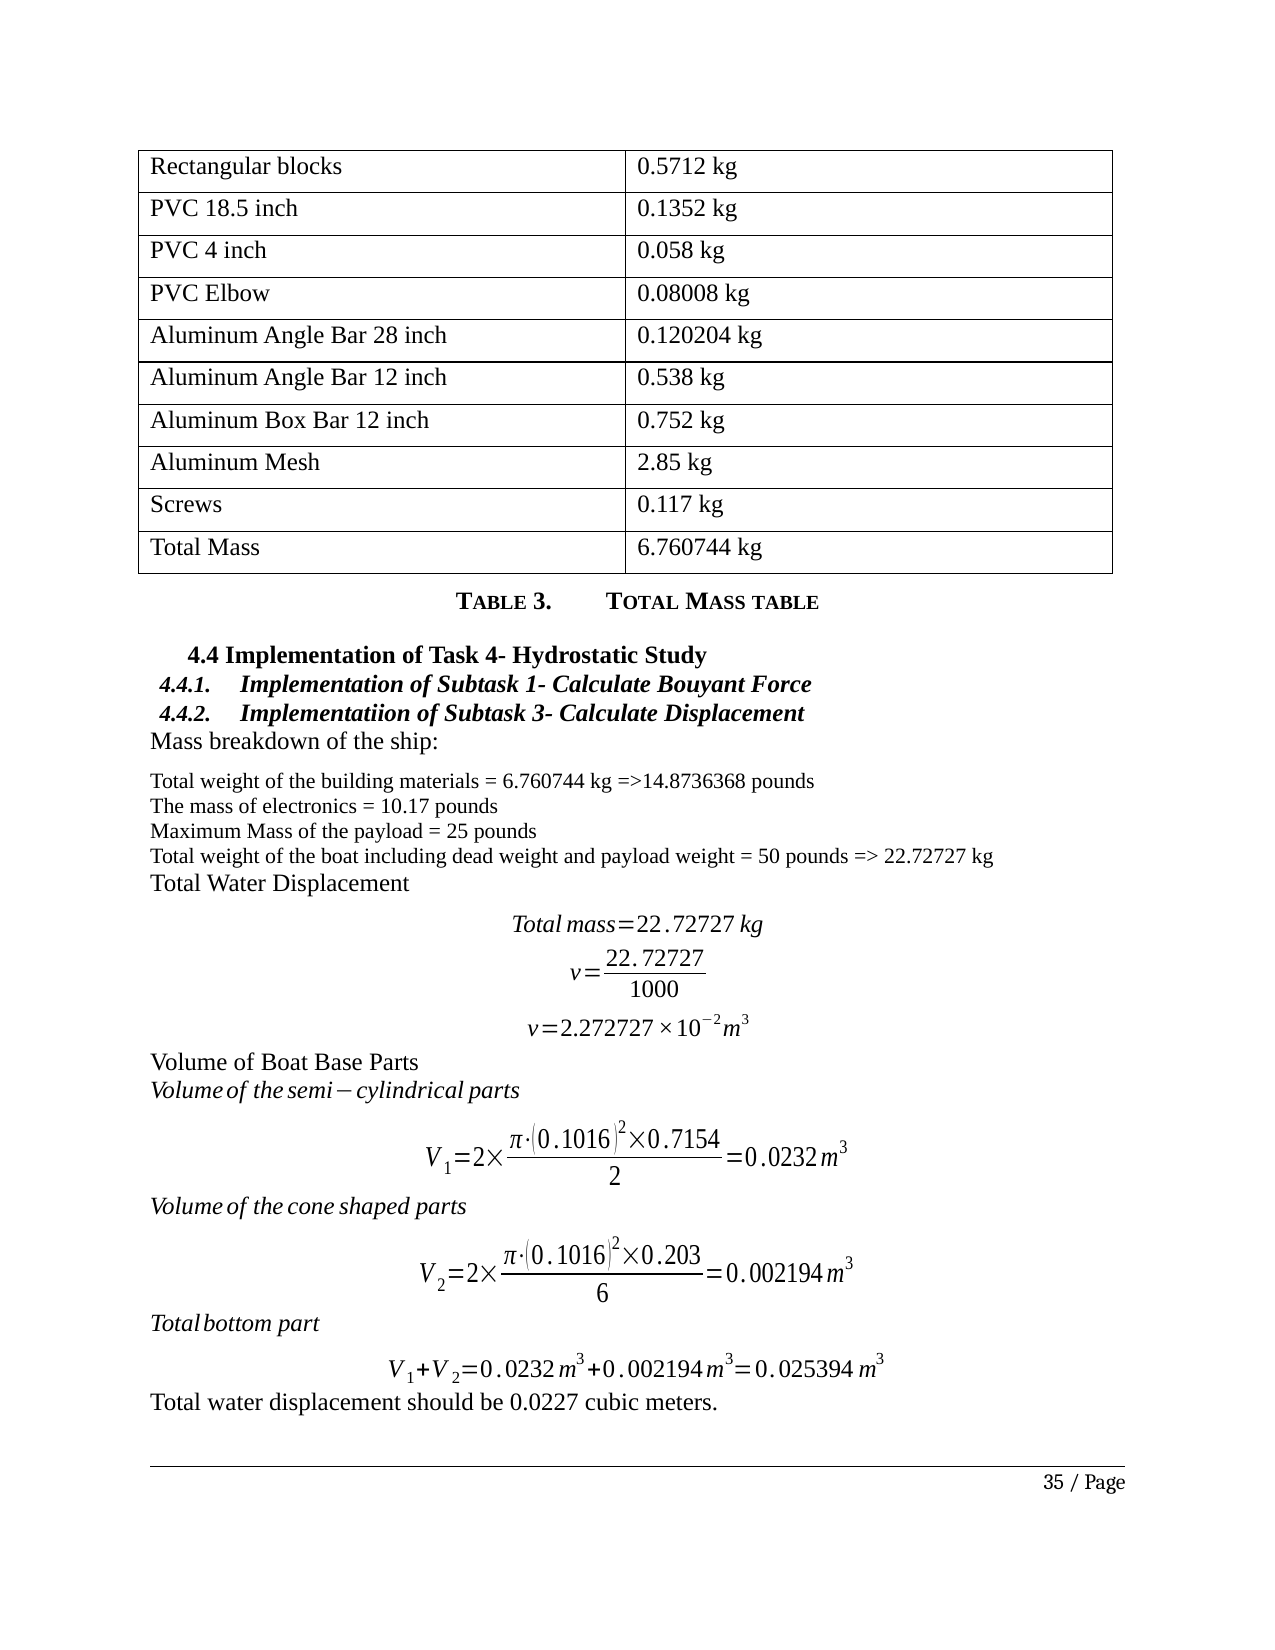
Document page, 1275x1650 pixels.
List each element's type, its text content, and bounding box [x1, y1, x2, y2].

text Total Water Displacement [150, 868, 1125, 897]
table_cell 0.08008 kg [626, 278, 1112, 319]
table_cell 0.5712 kg [626, 151, 1112, 192]
table_cell 6.760744 kg [626, 532, 1112, 573]
subtitle Implementation of Task 4- Hydrostatic Study [187, 640, 1125, 669]
table_cell PVC Elbow [139, 278, 625, 319]
table_cell 0.117 kg [626, 489, 1112, 531]
table_cell 0.1352 kg [626, 193, 1112, 234]
subtitle Implementatiion of Subtask 3- Calculate Displacement [159, 698, 1125, 726]
table_cell PVC 18.5 inch [139, 193, 625, 234]
text Volume of Boat Base Parts [150, 1047, 1125, 1076]
table_cell 0.120204 kg [626, 320, 1112, 361]
table_cell PVC 4 inch [139, 236, 625, 277]
text Maximum Mass of the payload = 25 pounds [150, 818, 1125, 843]
table_cell Rectangular blocks [139, 151, 625, 192]
table_cell Aluminum Angle Bar 12 inch [139, 363, 625, 404]
table_cell Screws [139, 489, 625, 531]
text Total water displacement should be 0.0227 cubic meters. [150, 1387, 1125, 1416]
table_cell 0.538 kg [626, 363, 1112, 404]
table_cell Aluminum Mesh [139, 447, 625, 488]
text Mass breakdown of the ship: [150, 726, 1125, 755]
text Total Mass table [150, 586, 1125, 615]
table_cell Aluminum Angle Bar 28 inch [139, 320, 625, 361]
table_cell 0.752 kg [626, 405, 1112, 446]
table_cell 0.058 kg [626, 236, 1112, 277]
subtitle Implementation of Subtask 1- Calculate Bouyant Force [159, 669, 1125, 698]
text Total weight of the boat including dead weight and payload weight = 50 pounds => 22.72727 kg [150, 843, 1125, 868]
text Total weight of the building materials = 6.760744 kg =>14.8736368 pounds [150, 768, 1125, 793]
table_cell Aluminum Box Bar 12 inch [139, 405, 625, 446]
table_cell Total Mass [139, 532, 625, 573]
text The mass of electronics = 10.17 pounds [150, 793, 1125, 818]
table_cell 2.85 kg [626, 447, 1112, 488]
